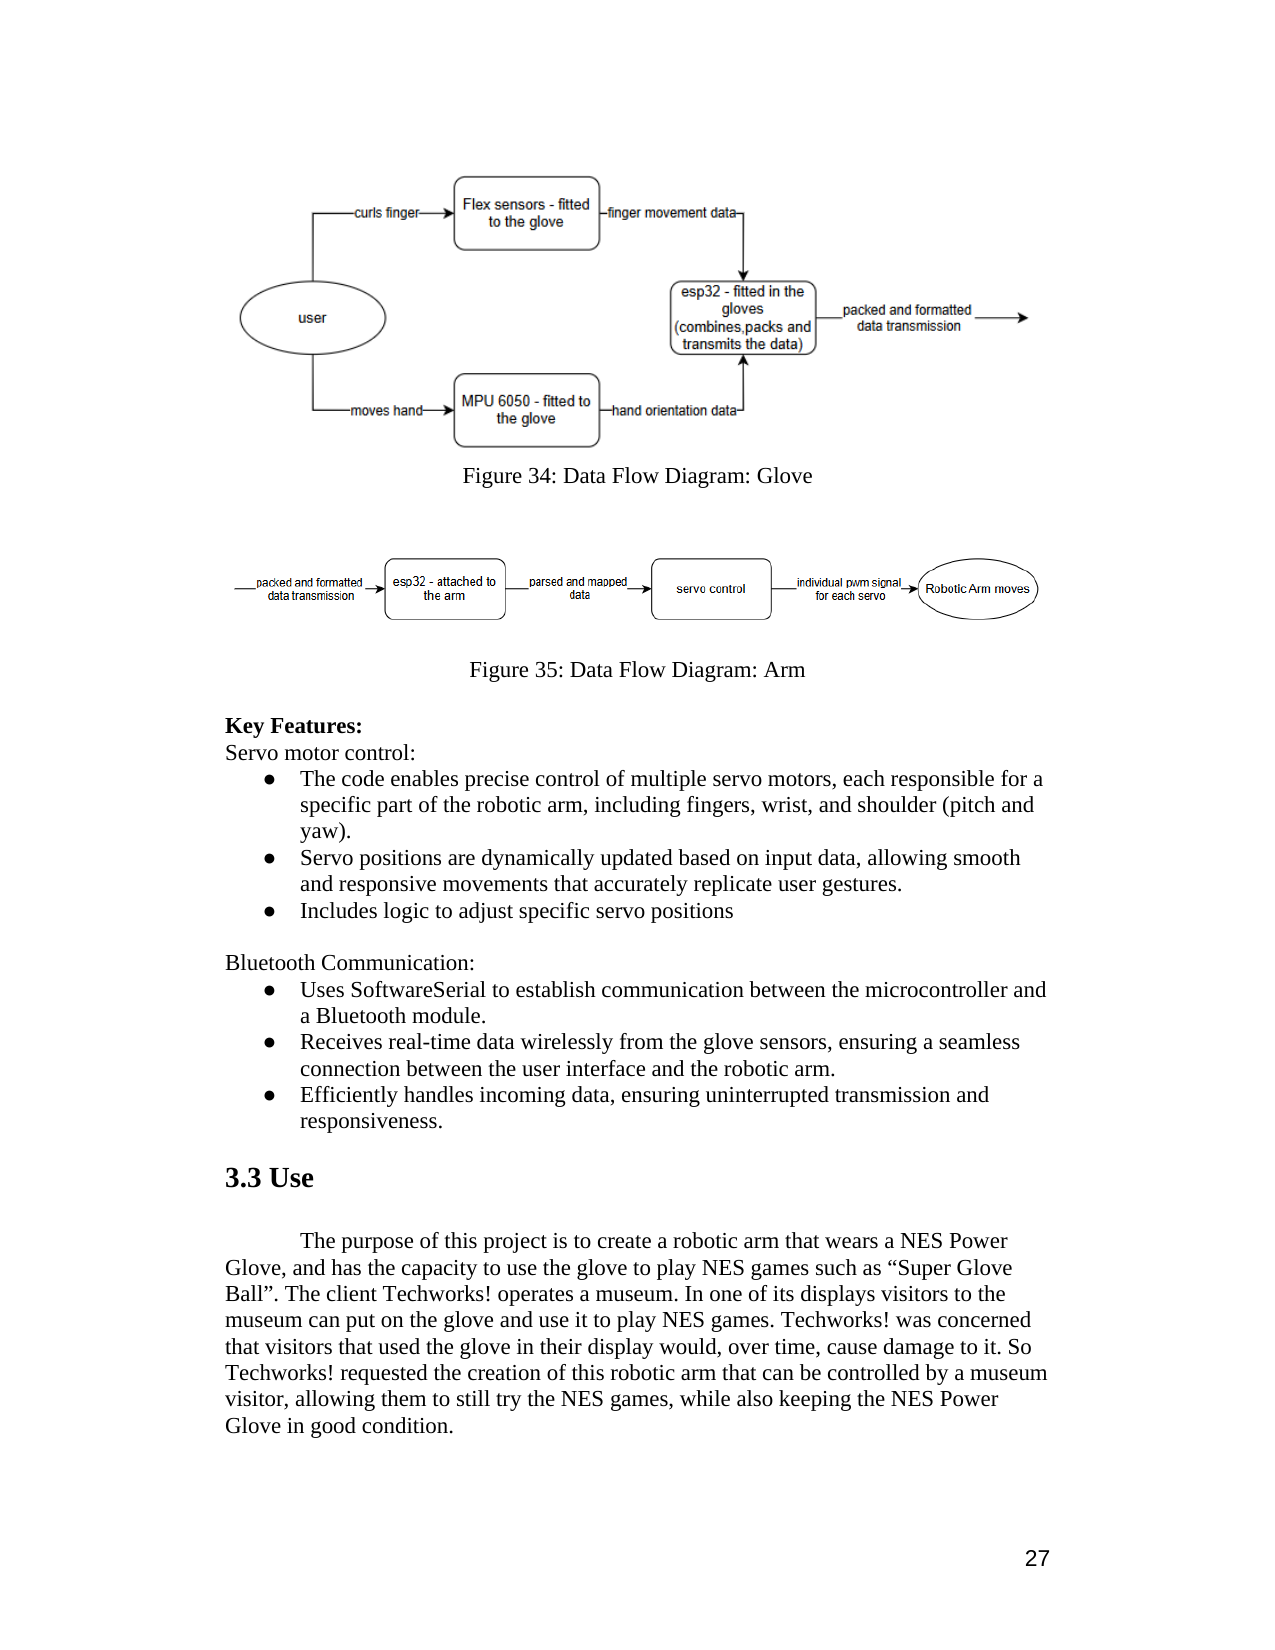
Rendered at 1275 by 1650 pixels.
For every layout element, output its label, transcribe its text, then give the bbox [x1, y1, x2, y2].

list Servo positions are dynamically updated based on input data, allowing smooth and responsive movements that accurately replicate user gestures. [262, 844, 1050, 897]
list Efficiently handles incoming data, ensuring uninterrupted transmission and responsiveness. [262, 1081, 1050, 1134]
list The code enables precise control of multiple servo motors, each responsible for a specific part of the robotic arm, including fingers, wrist, and shoulder (pitch and yaw). [262, 765, 1050, 844]
text Bluetooth Communication: [225, 949, 1050, 976]
list Receives real-time data wirelessly from the glove sensors, ensuring a seamless connection between the user interface and the robotic arm. [262, 1028, 1050, 1081]
list Uses SoftwareSerial to establish communication between the microcontroller and a Bluetooth module. [262, 976, 1050, 1028]
picture [225, 522, 1050, 652]
text Figure 34: Data Flow Diagram: Glove [225, 462, 1050, 488]
text 3.3 Use [225, 1160, 1050, 1194]
text Servo motor control: [225, 738, 1050, 765]
text Key Features: [225, 712, 1050, 738]
text Figure 35: Data Flow Diagram: Arm [225, 656, 1050, 682]
picture [225, 150, 1050, 459]
list Includes logic to adjust specific servo positions [262, 897, 1050, 923]
text The purpose of this project is to create a robotic arm that wears a NES Power Glove, and has the capacity to use the glove to play NES games such as “Super Glove Ball”. The client Techworks! operates a museum. In one of its displays visitors to the museum can put on the glove and use it to play NES games. Techworks! was concerned that visitors that used the glove in their display would, over time, cause damage to it. So Techworks! requested the creation of this robotic arm that can be controlled by a museum visitor, allowing them to still try the NES games, while also keeping the NES Power Glove in good condition. [225, 1227, 1050, 1438]
